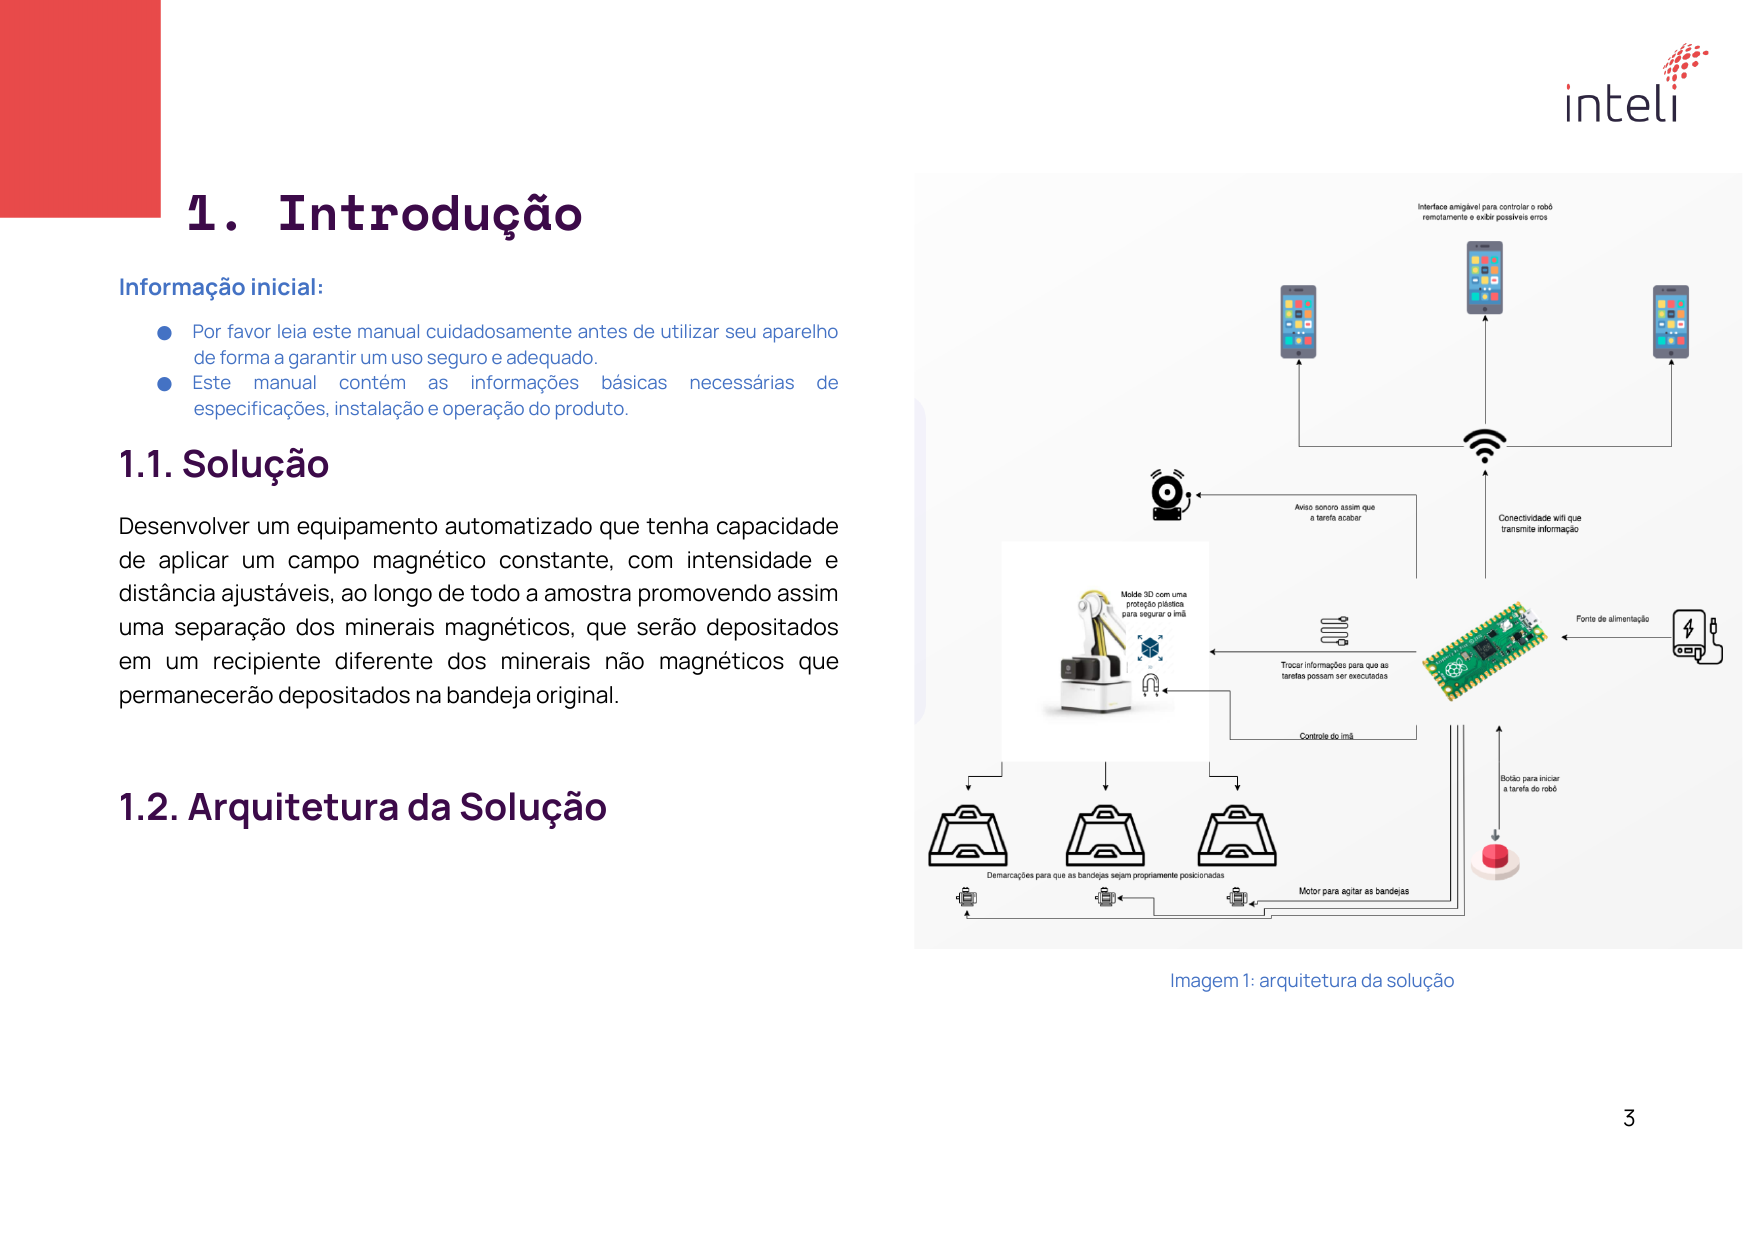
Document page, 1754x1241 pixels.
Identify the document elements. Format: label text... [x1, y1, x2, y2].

subtitle 1.1. Solução [118, 438, 839, 489]
list Por favor leia este manual cuidadosamente antes de utilizar seu aparelho de forma a garantir um uso seguro e adequado. [156, 318, 839, 370]
text Desenvolver um equipamento automatizado que tenha capacidade de aplicar um campo magnético constante, com intensidade e distância ajustáveis, ao longo de todo a amostra promovendo assim uma separação dos minerais magnéticos, que serão depositados em um recipiente diferente dos minerais não magnéticos que permanecerão depositados na bandeja original. [118, 510, 839, 710]
text Imagem 1: arquitetura da solução [989, 967, 1636, 993]
subtitle 1. Introdução [118, 174, 839, 248]
list Este manual contém as informações básicas necessárias de especificações, instalação e operação do produto. [156, 370, 839, 421]
picture [914, 173, 1743, 949]
picture [1566, 43, 1709, 122]
subtitle 1.2. Arquitetura da Solução [118, 780, 839, 831]
picture [0, 0, 161, 218]
text Informação inicial: [118, 271, 839, 302]
